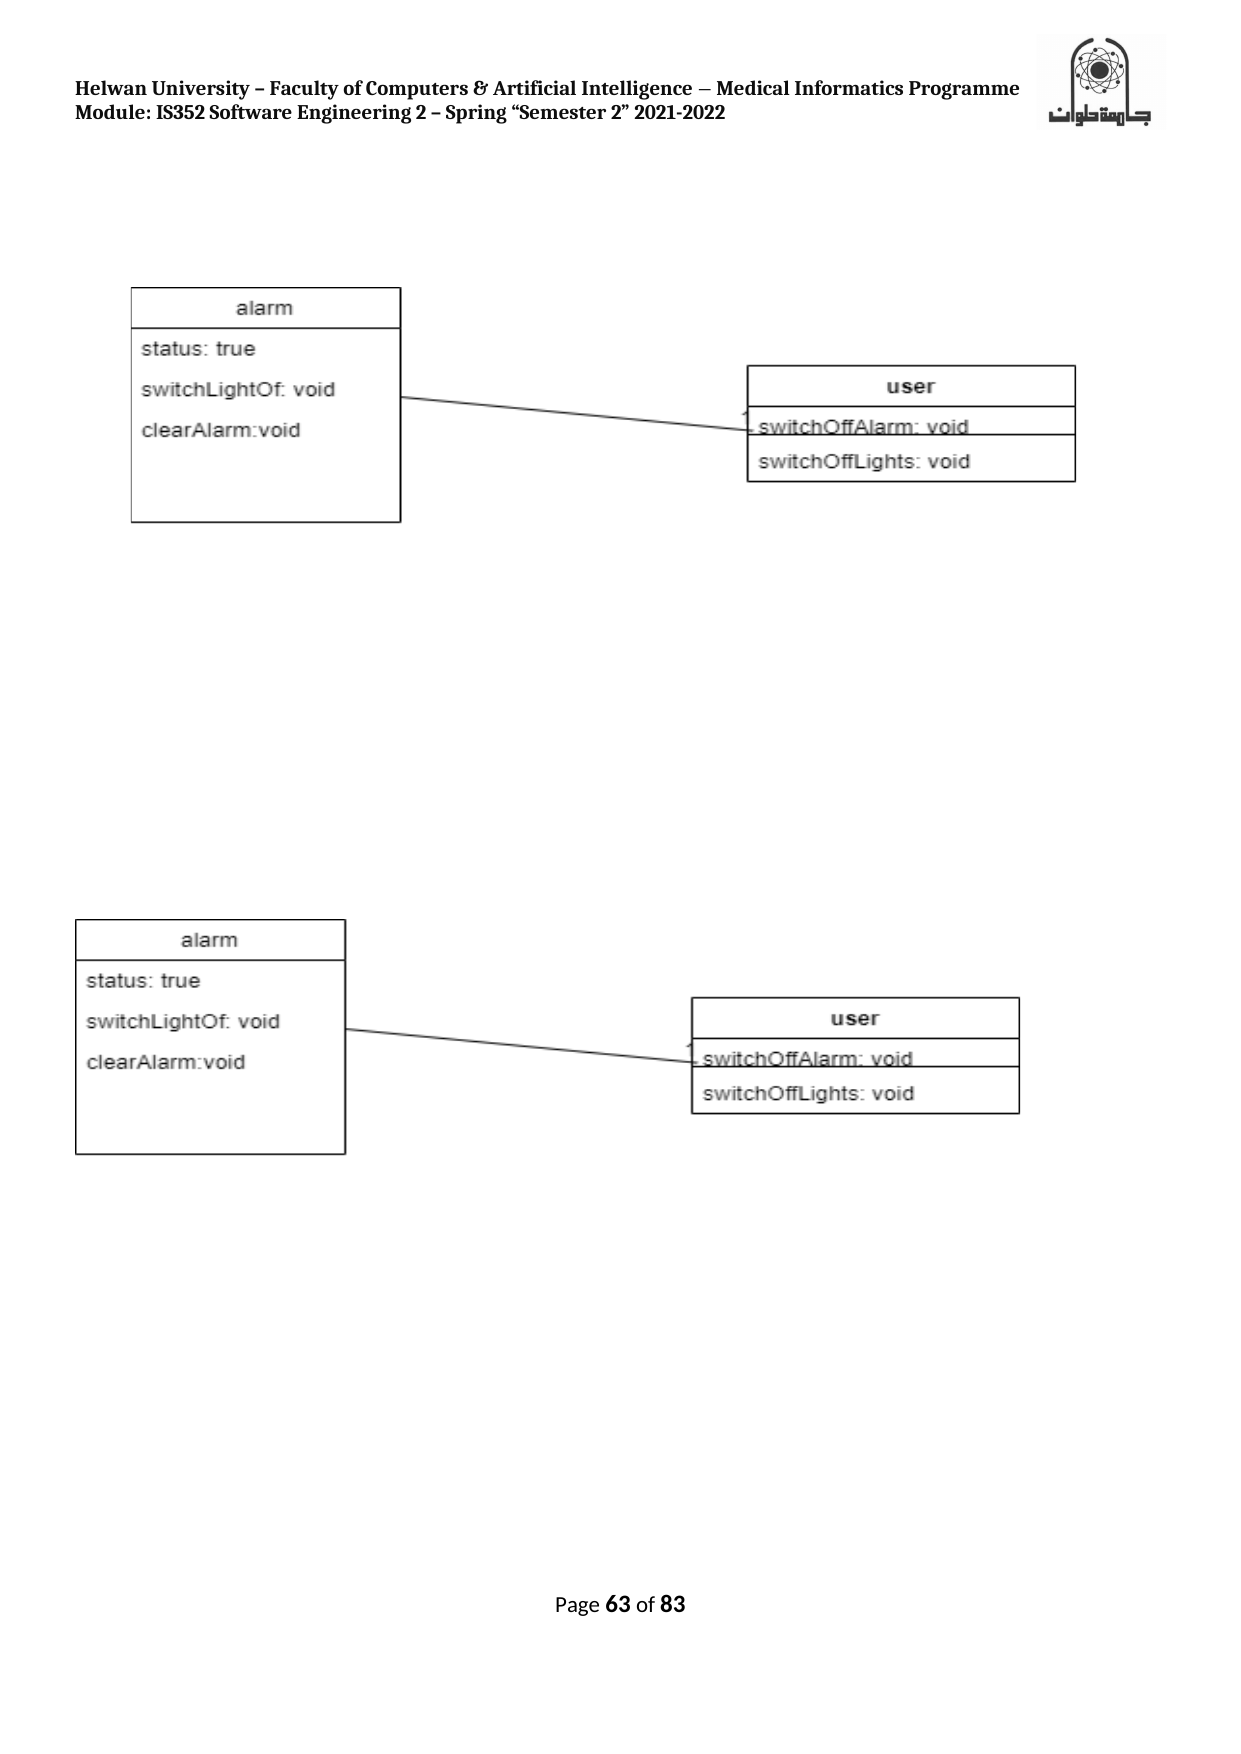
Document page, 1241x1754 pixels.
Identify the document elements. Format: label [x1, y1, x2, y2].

picture [130, 287, 1077, 528]
picture [75, 919, 1021, 1160]
